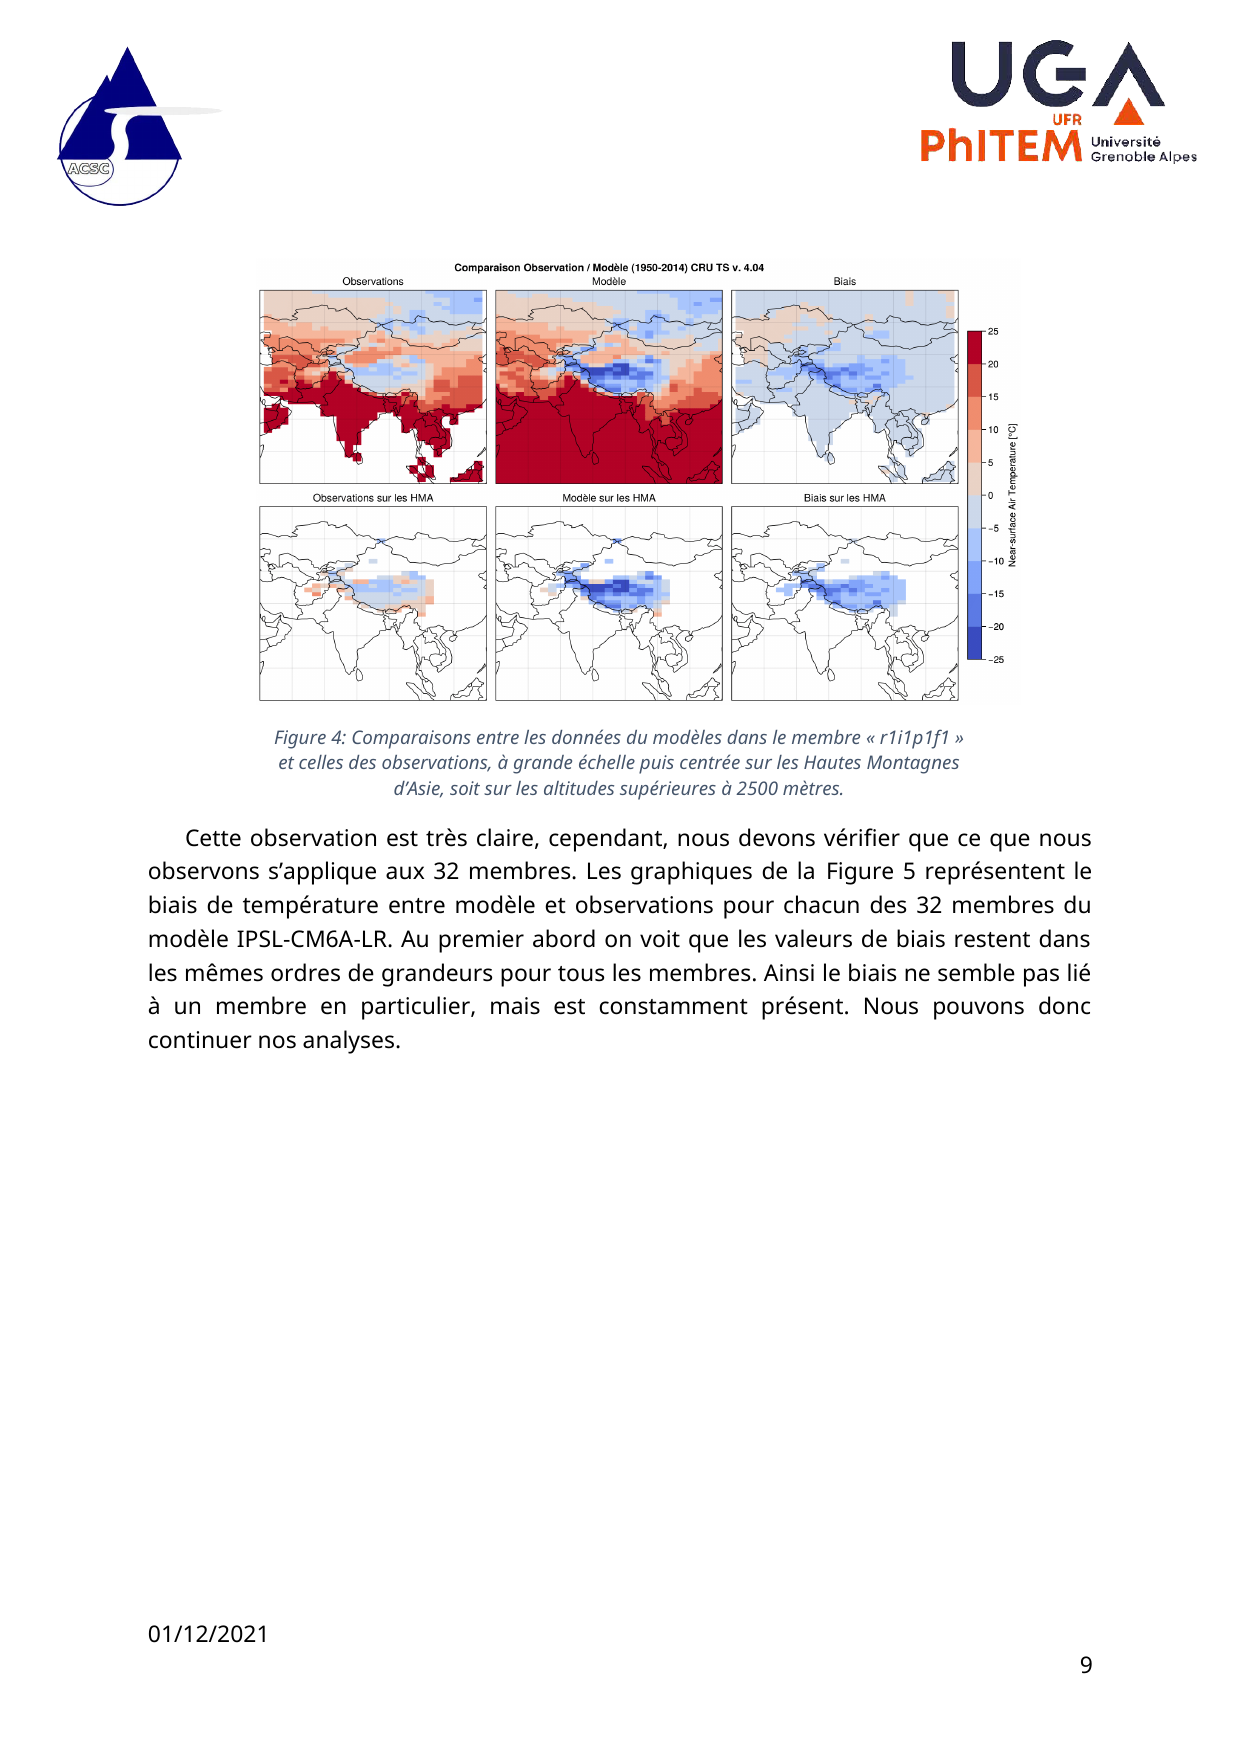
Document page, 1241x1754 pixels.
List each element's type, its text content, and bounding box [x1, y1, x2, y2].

picture [43, 40, 227, 224]
picture [256, 258, 1022, 705]
text Cette observation est très claire, cependant, nous devons vérifier que ce que nous observons s’applique aux 32 membres. Les graphiques de la Figure 5 représentent le biais de température entre modèle et observations pour chacun des 32 membres du modèle IPSL-CM6A-LR. Au premier abord on voit que les valeurs de biais restent dans les mêmes ordres de grandeurs pour tous les membres. Ainsi le biais ne semble pas lié à un membre en particulier, mais est constamment présent. Nous pouvons donc continuer nos analyses. [148, 822, 1093, 1055]
picture [921, 40, 1197, 164]
